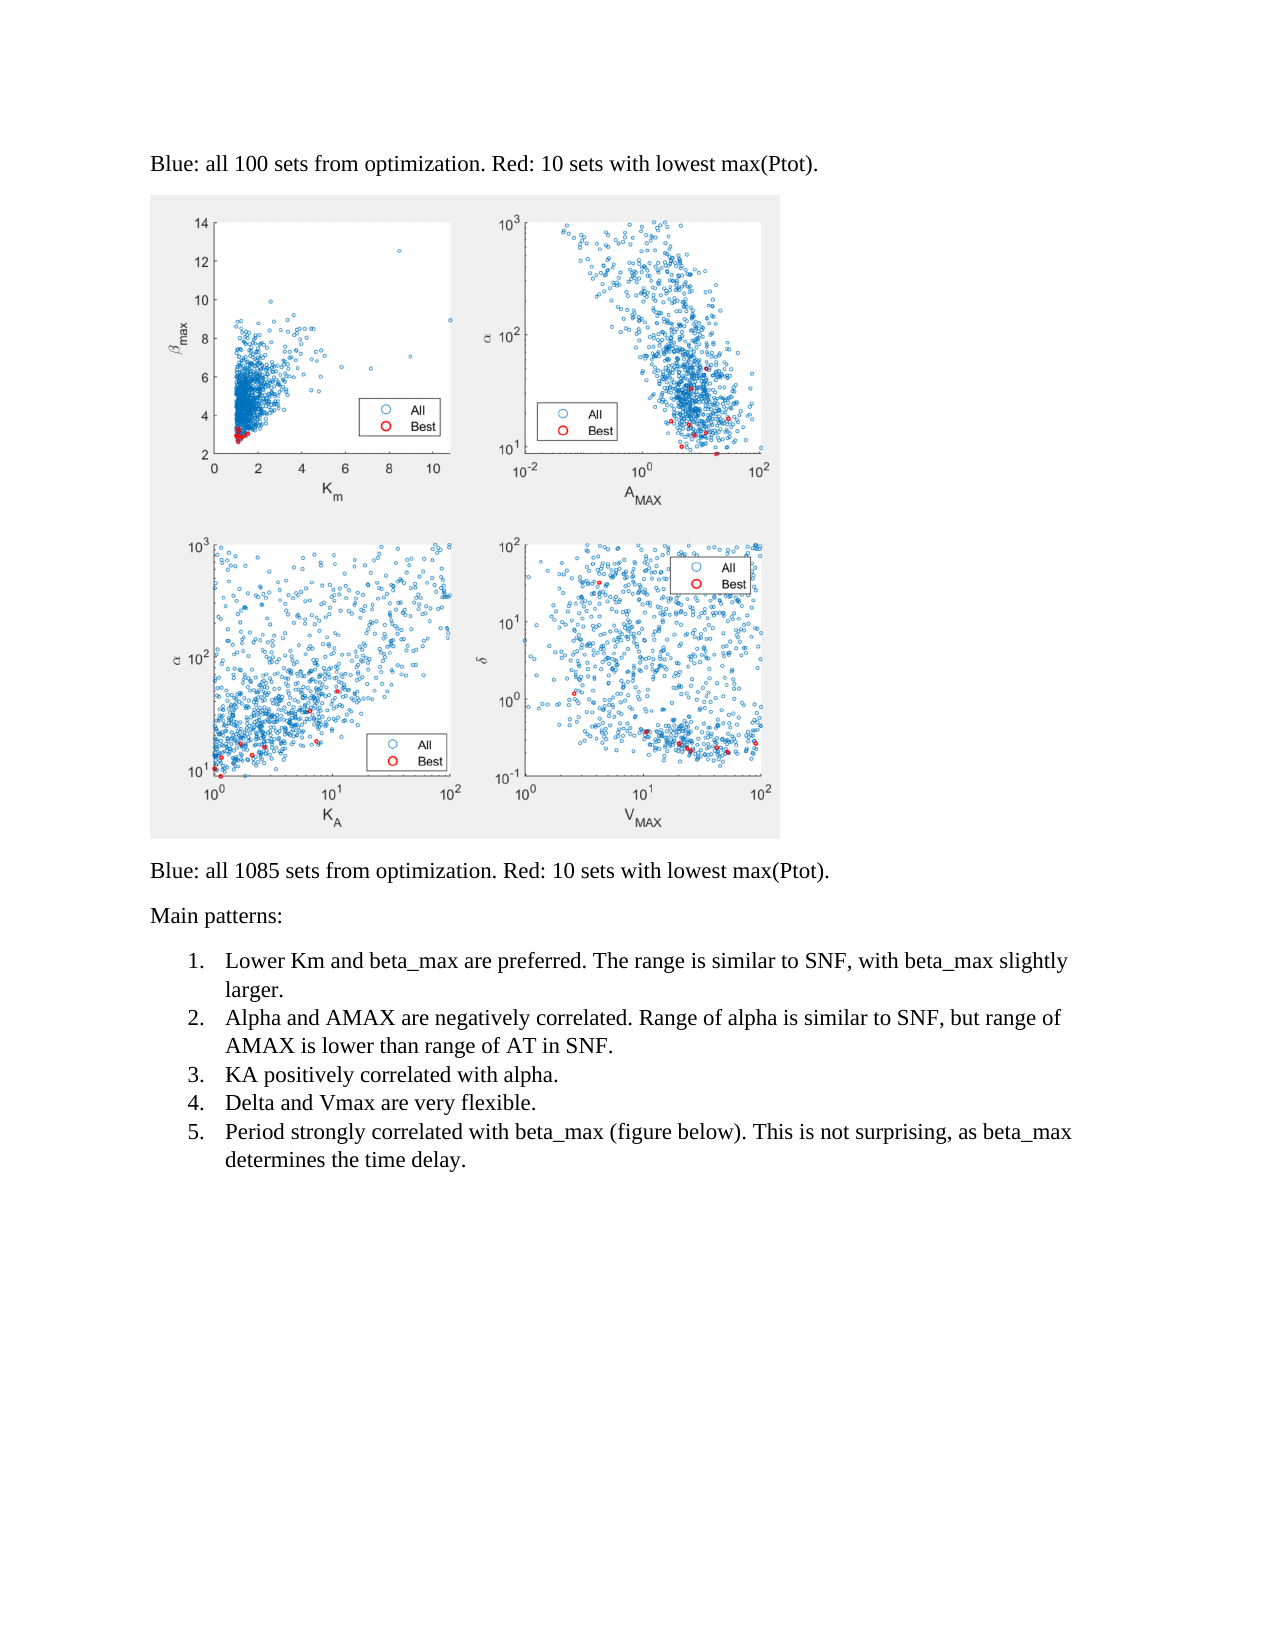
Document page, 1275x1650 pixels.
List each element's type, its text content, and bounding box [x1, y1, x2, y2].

picture [150, 195, 780, 839]
list Delta and Vmax are very flexible. [187, 1089, 1125, 1116]
list Alpha and AMAX are negatively correlated. Range of alpha is similar to SNF, but range of AMAX is lower than range of AT in SNF. [187, 1004, 1125, 1059]
list Period strongly correlated with beta_max (figure below). This is not surprising, as beta_max determines the time delay. [187, 1118, 1125, 1173]
list KA positively correlated with alpha. [187, 1061, 1125, 1087]
text Blue: all 1085 sets from optimization. Red: 10 sets with lowest max(Ptot). [150, 857, 1125, 883]
list Lower Km and beta_max are preferred. The range is similar to SNF, with beta_max slightly larger. [187, 947, 1125, 1002]
text Blue: all 100 sets from optimization. Red: 10 sets with lowest max(Ptot). [150, 150, 1125, 176]
text Main patterns: [150, 902, 1125, 928]
